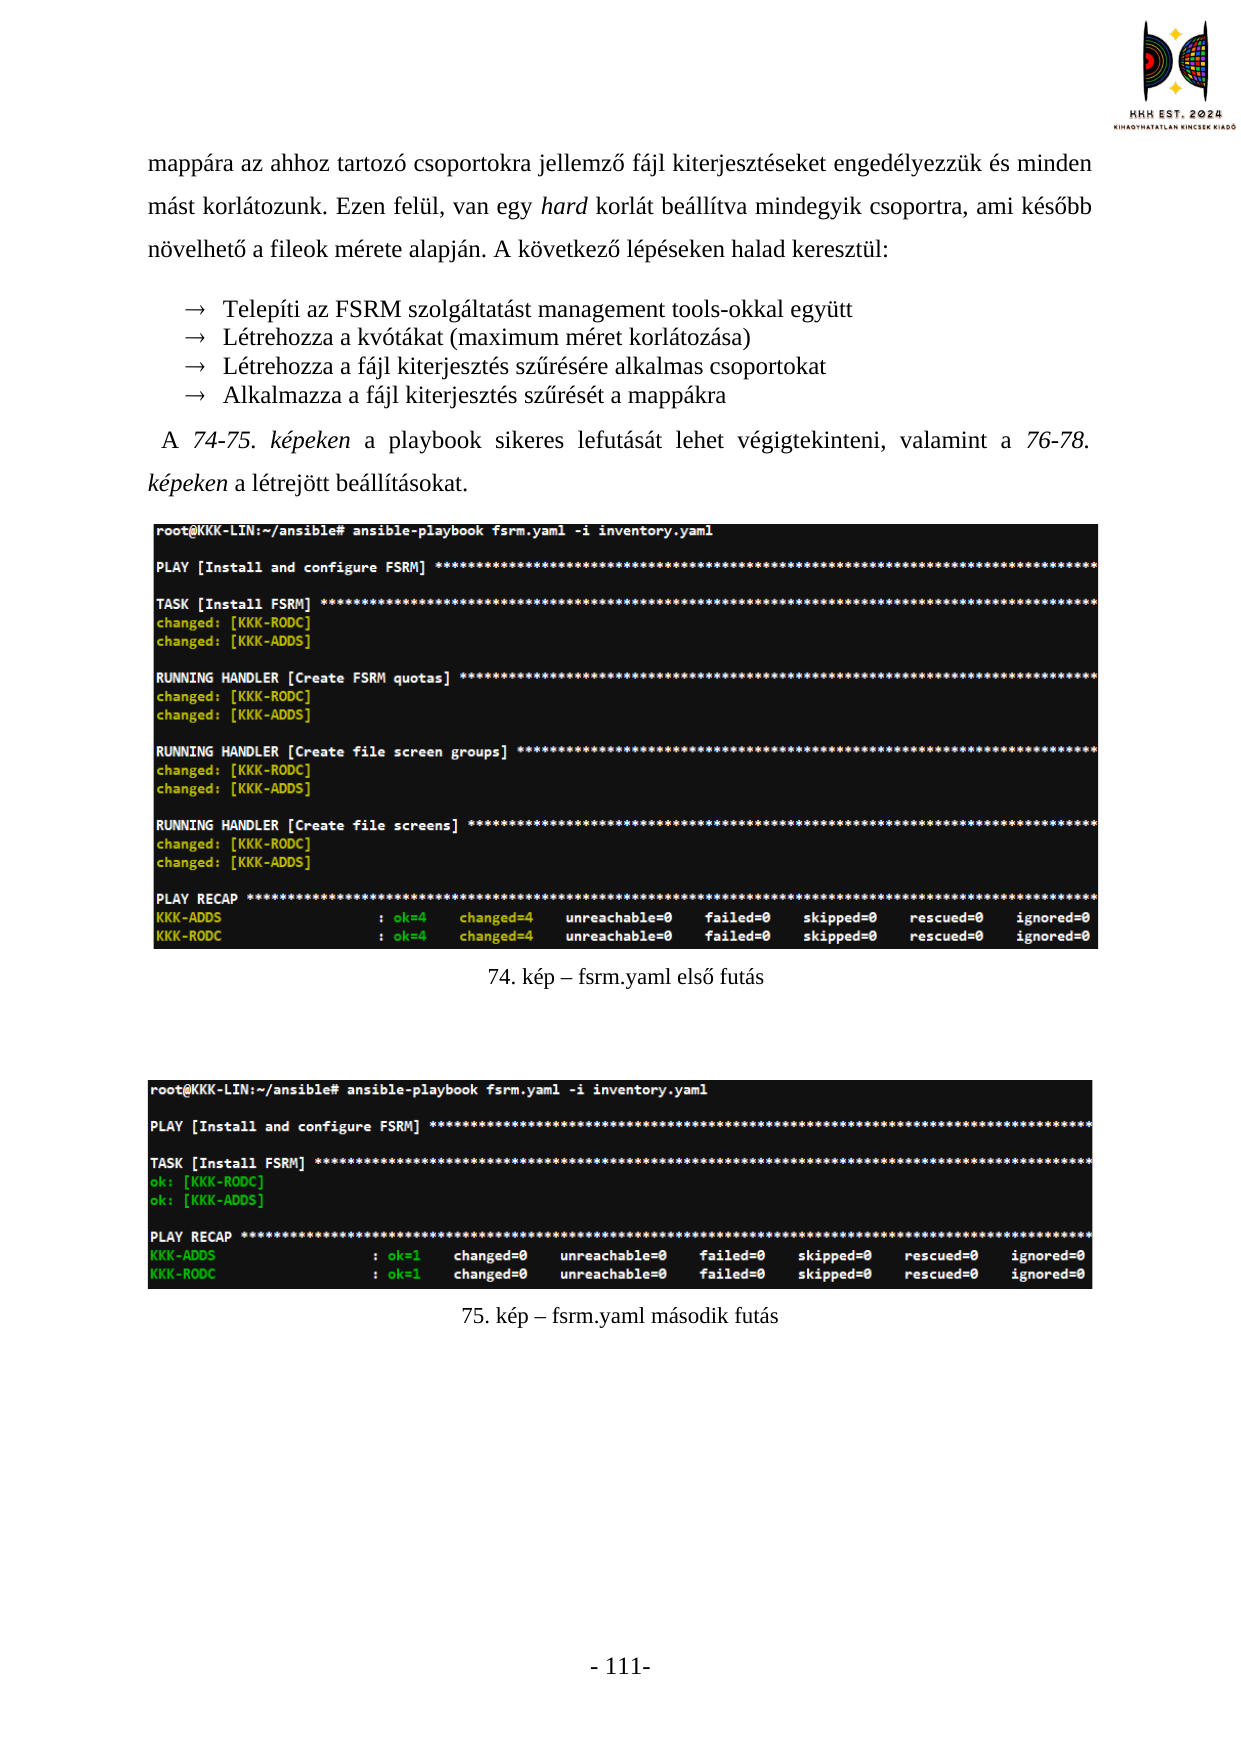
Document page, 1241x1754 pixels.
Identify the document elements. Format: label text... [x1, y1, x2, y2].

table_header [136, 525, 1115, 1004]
list Telepíti az FSRM szolgáltatást management tools-okkal együtt [185, 294, 1093, 322]
list Létrehozza a kvótákat (maximum méret korlátozása) [185, 322, 1093, 351]
list Létrehozza a fájl kiterjesztés szűrésére alkalmas csoportokat [185, 351, 1093, 380]
picture [153, 524, 1099, 949]
picture [1105, 9, 1241, 135]
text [148, 148, 1093, 263]
list Alkalmazza a fájl kiterjesztés szűrését a mappákra [185, 380, 1093, 409]
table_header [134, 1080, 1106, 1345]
picture [147, 1080, 1093, 1289]
text A 74-75. képeken a playbook sikeres lefutását lehet végigtekinteni, valamint a 76-78. képeken a létrejött beállításokat. [148, 425, 1093, 497]
